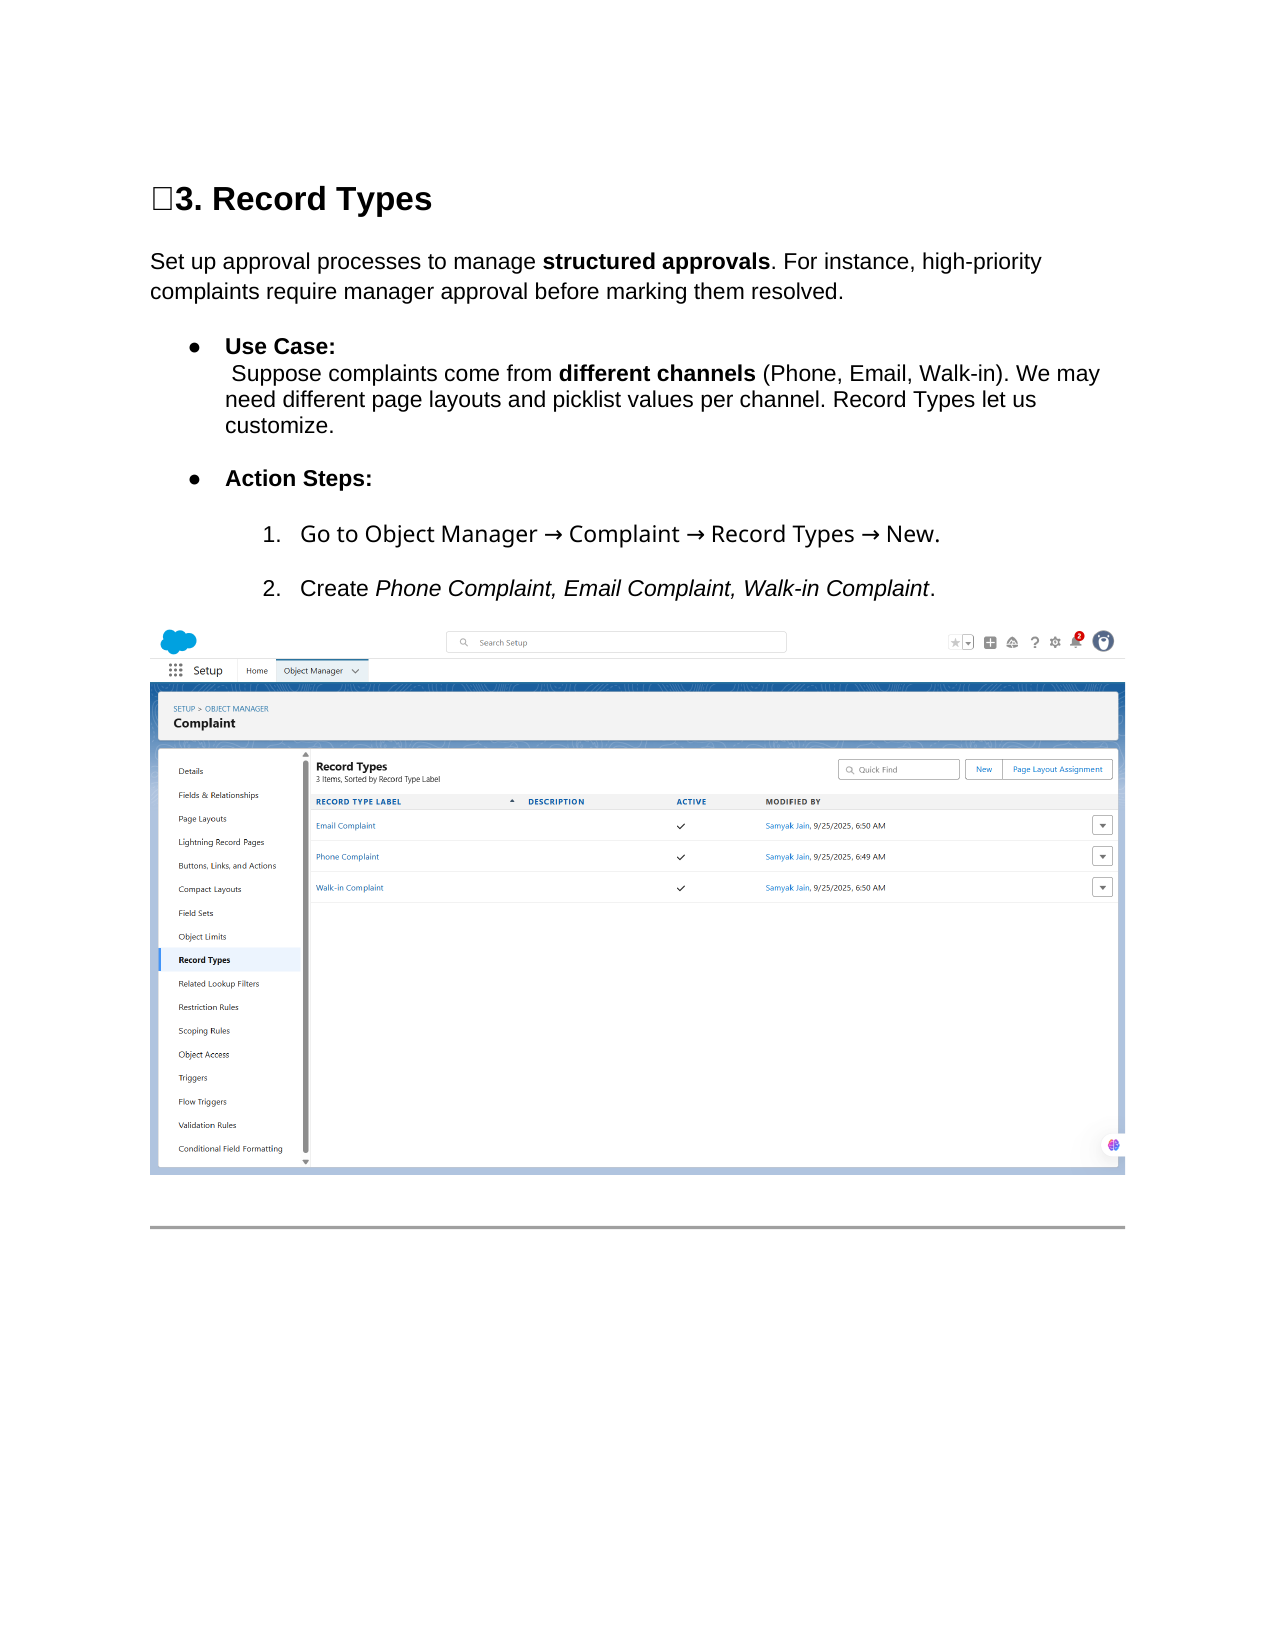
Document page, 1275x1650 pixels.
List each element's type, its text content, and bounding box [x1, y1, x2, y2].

text Set up approval processes to manage structured approvals. For instance, high-priority complaints require manager approval before marking them resolved. [150, 248, 1125, 304]
text 🔹3. Record Types [150, 179, 1125, 218]
list Action Steps: [187, 465, 1125, 518]
list Use Case: Suppose complaints come from different channels (Phone, Email, Walk-in). We may need different page layouts and picklist values per channel. Record Types let us customize. [187, 333, 1125, 465]
list Create Phone Complaint, Email Complaint, Walk-in Complaint. [262, 575, 1125, 602]
list Go to Object Manager → Complaint → Record Types → New. [262, 518, 1125, 575]
picture [150, 626, 1125, 1175]
